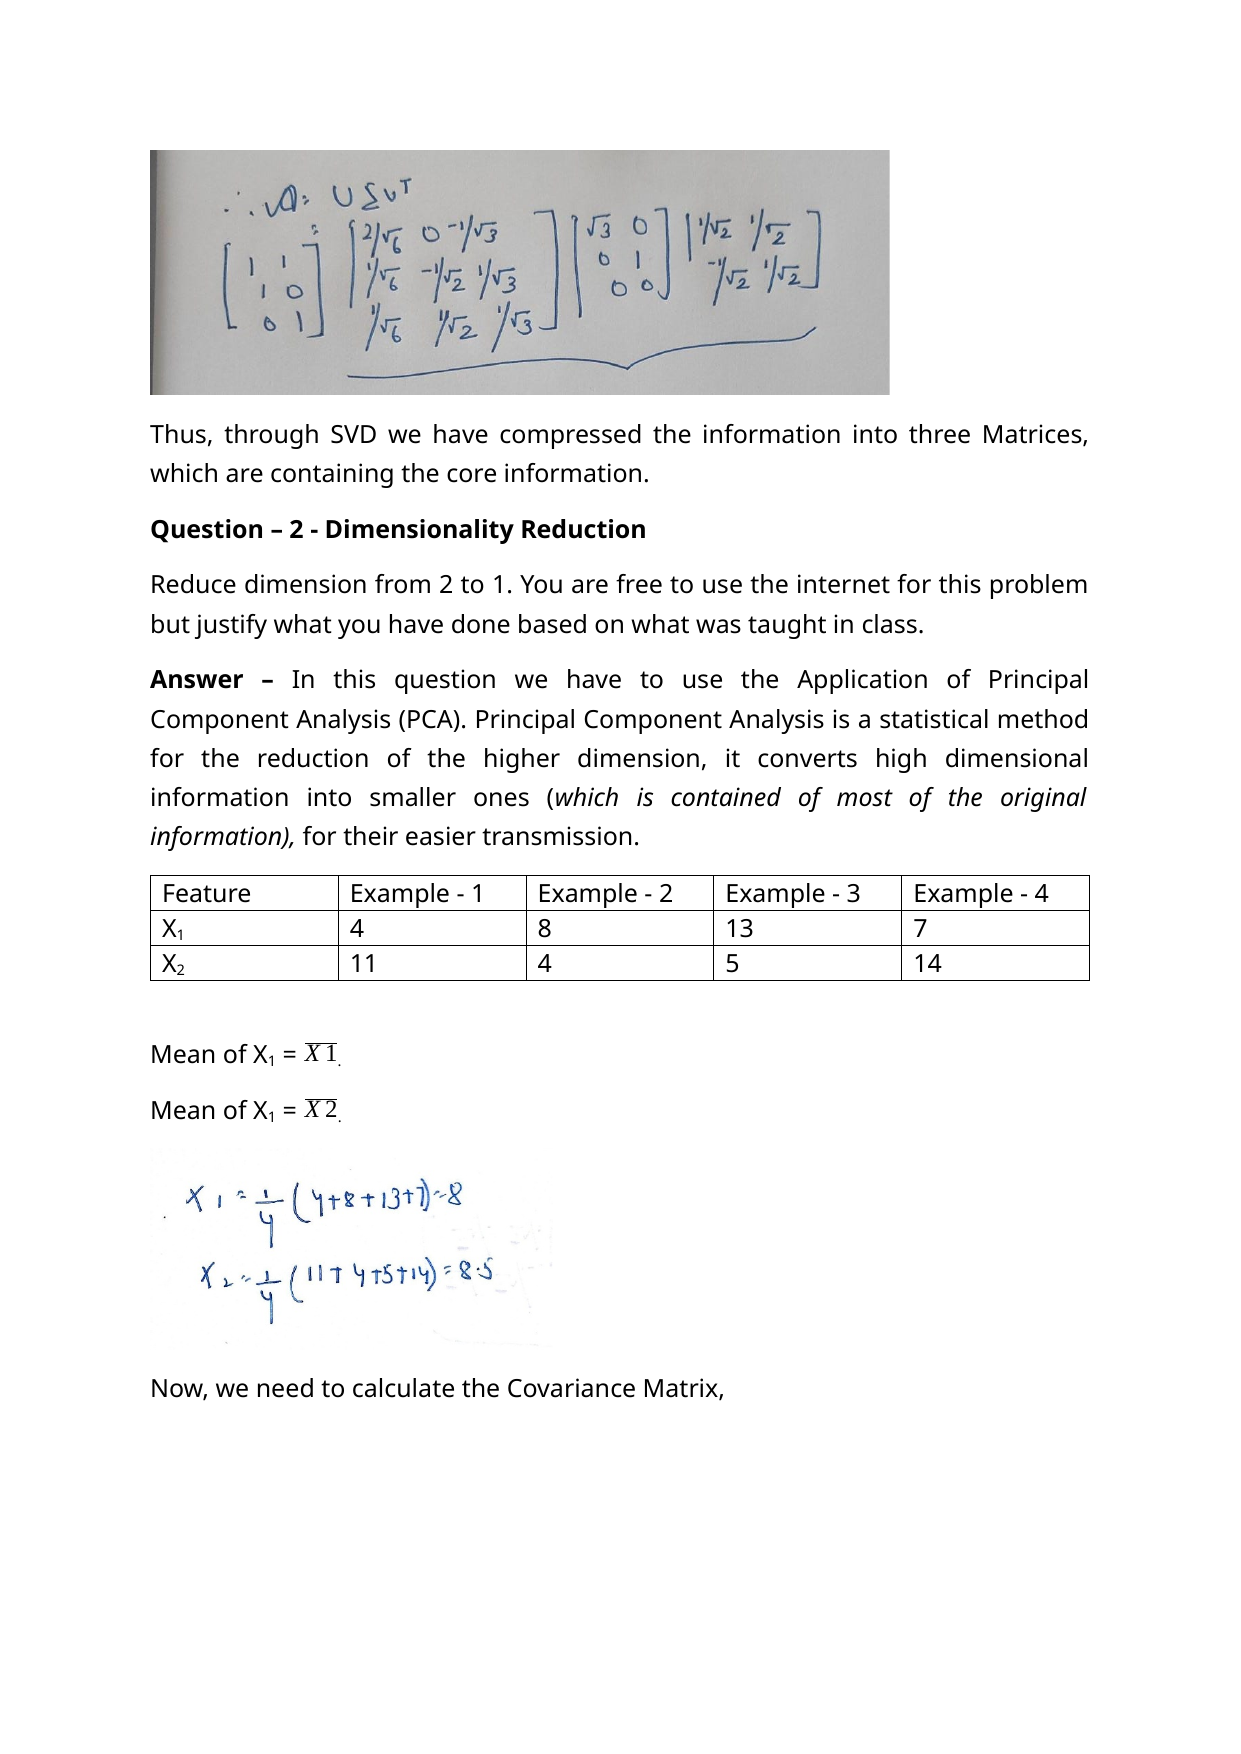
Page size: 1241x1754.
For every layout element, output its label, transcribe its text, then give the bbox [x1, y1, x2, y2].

table_cell 4 [527, 946, 713, 980]
text Mean of X1 = . [150, 1093, 1090, 1127]
table_header Example - 3 [714, 876, 901, 910]
table_cell 7 [902, 911, 1089, 945]
text Answer – In this question we have to use the Application of Principal Component Analysis (PCA). Principal Component Analysis is a statistical method for the reduction of the higher dimension, it converts high dimensional information into smaller ones (which is contained of most of the original information), for their easier transmission. [150, 662, 1090, 853]
table_cell 5 [714, 946, 901, 980]
text Reduce dimension from 2 to 1. You are free to use the internet for this problem but justify what you have done based on what was taught in class. [150, 567, 1090, 640]
table_cell X2 [151, 946, 338, 980]
text Thus, through SVD we have compressed the information into three Matrices, which are containing the core information. [150, 416, 1090, 489]
table_cell 4 [339, 911, 526, 945]
table_cell X1 [151, 911, 338, 945]
table_cell 11 [339, 946, 526, 980]
picture [150, 150, 890, 395]
text Mean of X1 = . [150, 1037, 1090, 1071]
table_header Example - 4 [902, 876, 1089, 910]
text Now, we need to calculate the Covariance Matrix, [150, 1371, 1090, 1405]
table_header Example - 1 [339, 876, 526, 910]
table_cell 8 [527, 911, 713, 945]
text Question – 2 - Dimensionality Reduction [150, 511, 1090, 545]
picture [150, 1148, 554, 1350]
table_cell 13 [714, 911, 901, 945]
table_header Example - 2 [527, 876, 713, 910]
table_header Feature [151, 876, 338, 910]
table_cell 14 [902, 946, 1089, 980]
